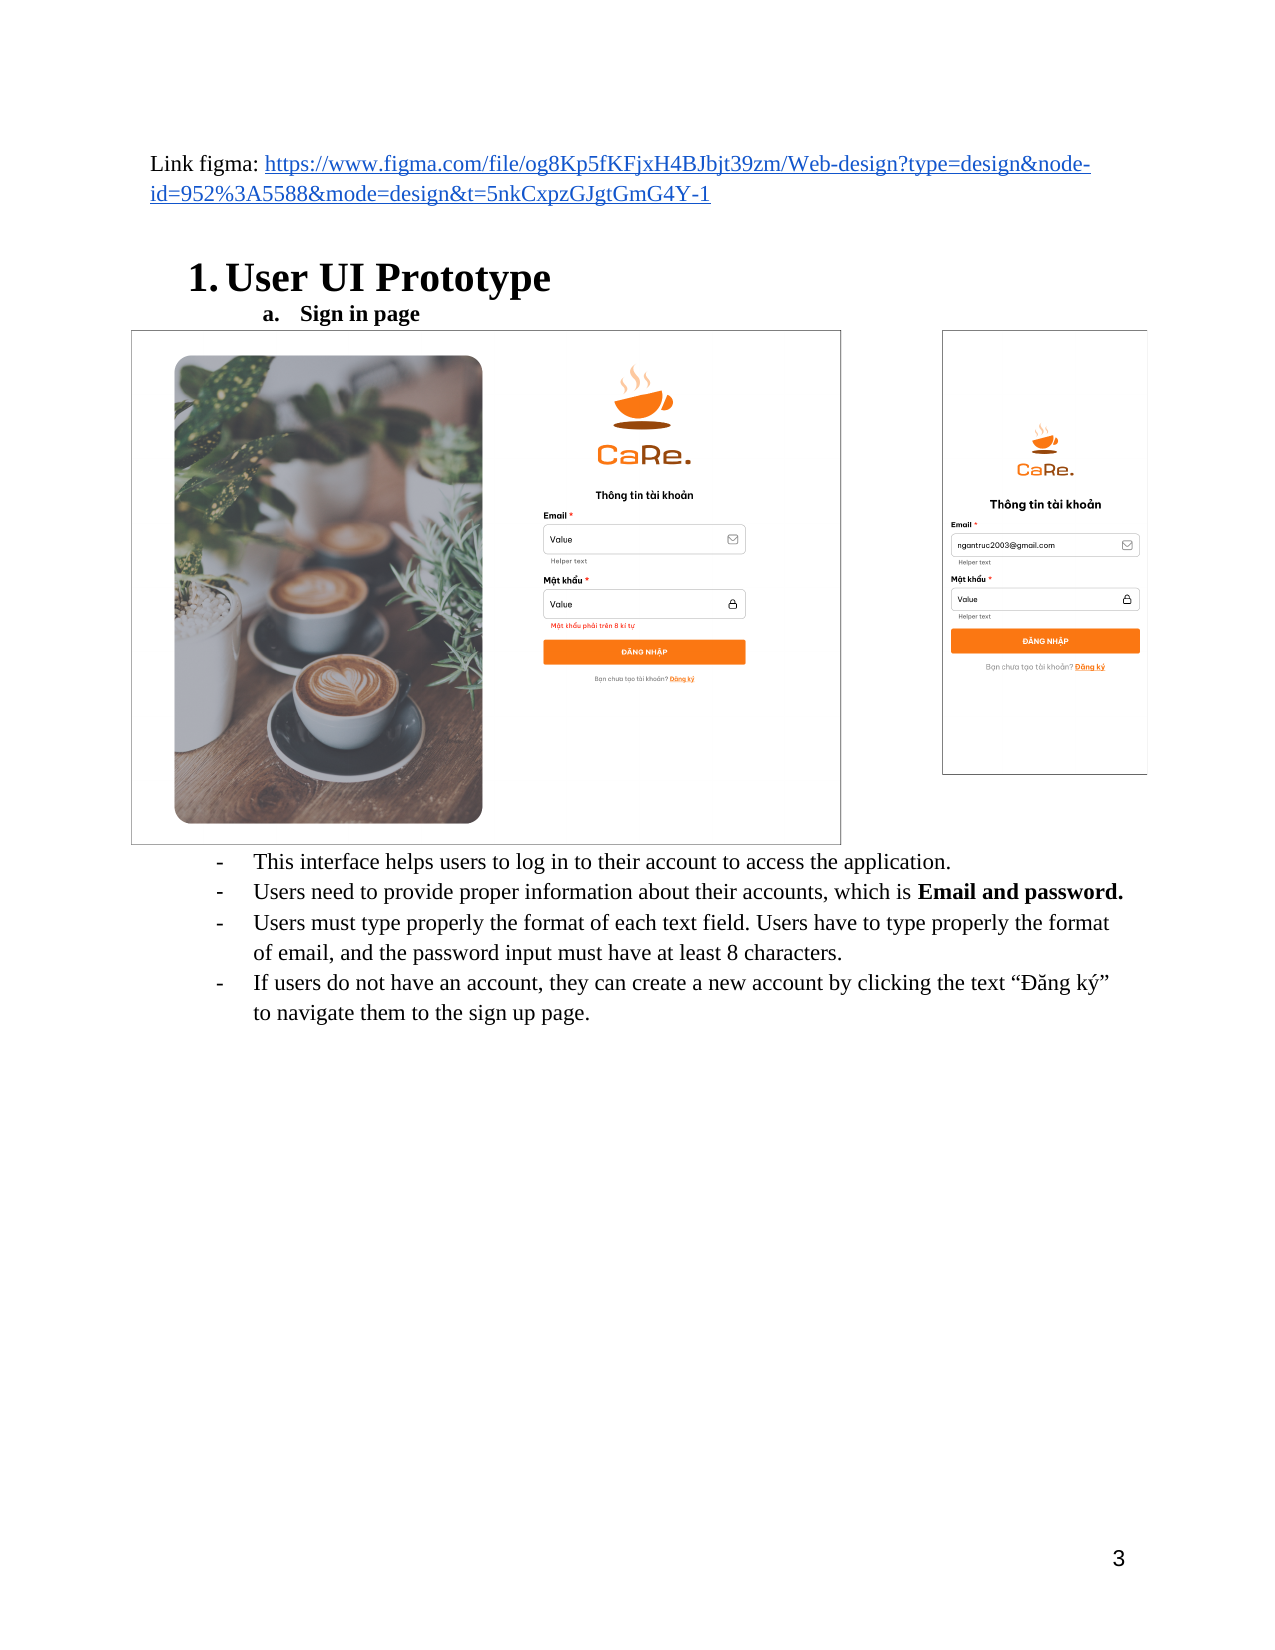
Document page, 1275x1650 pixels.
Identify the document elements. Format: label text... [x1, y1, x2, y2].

list If users do not have an account, they can create a new account by clicking the text “Đăng ký” to navigate them to the sign up page. [216, 969, 1125, 1026]
subtitle User UI Prototype [187, 252, 1125, 300]
list Users need to provide proper information about their accounts, which is Email and password. [216, 878, 1125, 905]
subtitle Sign in page [262, 300, 1125, 326]
list This interface helps users to log in to their account to access the application. [216, 848, 1125, 874]
picture [131, 330, 1148, 845]
list Users must type properly the format of each text field. Users have to type properly the format of email, and the password input must have at least 8 characters. [216, 909, 1125, 965]
text Link figma: https://www.figma.com/file/og8Kp5fKFjxH4BJbjt39zm/Web-design?type=design&node-id=952%3A5588&mode=design&t=5nkCxpzGJgtGmG4Y-1 [150, 150, 1125, 207]
